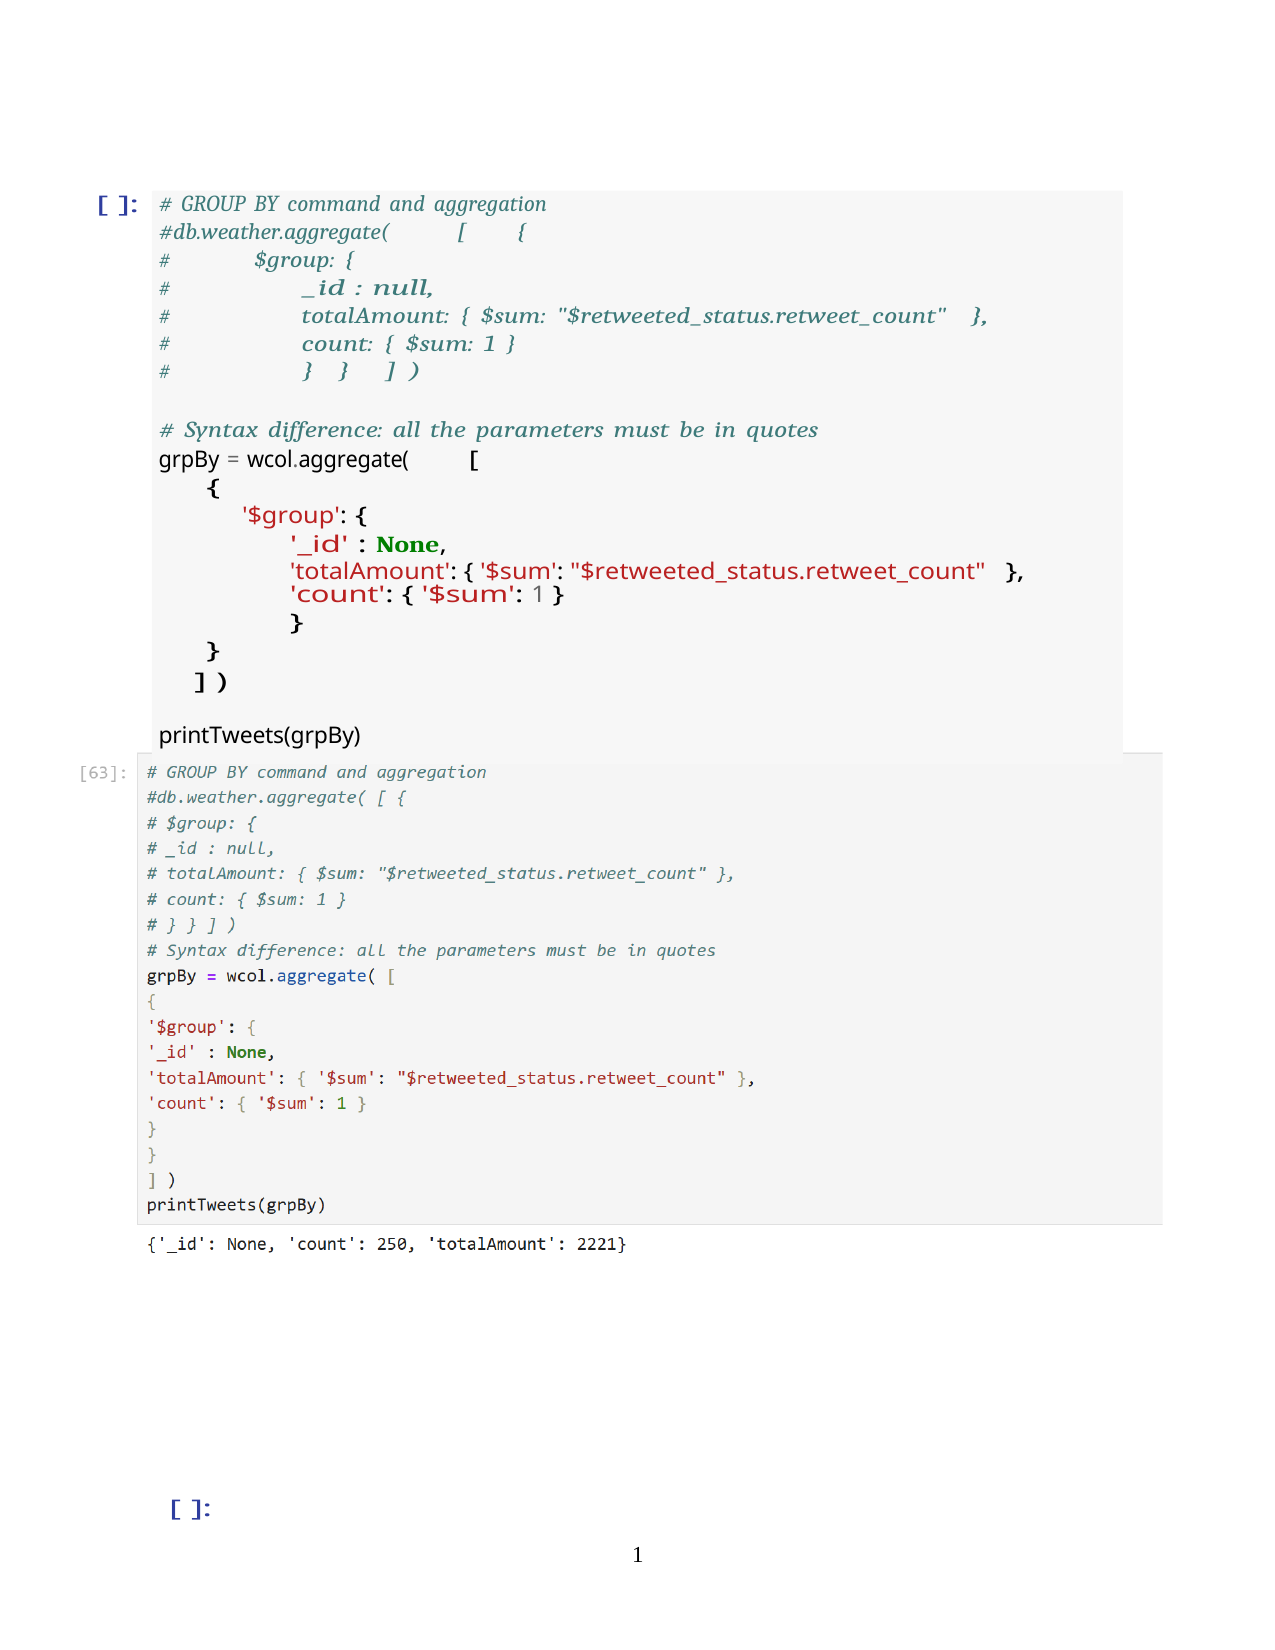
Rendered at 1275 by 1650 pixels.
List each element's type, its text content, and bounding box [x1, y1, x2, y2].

text [ ]: [169, 1492, 1162, 1523]
text [ ]: [96, 187, 1162, 219]
picture [75, 748, 1163, 1262]
